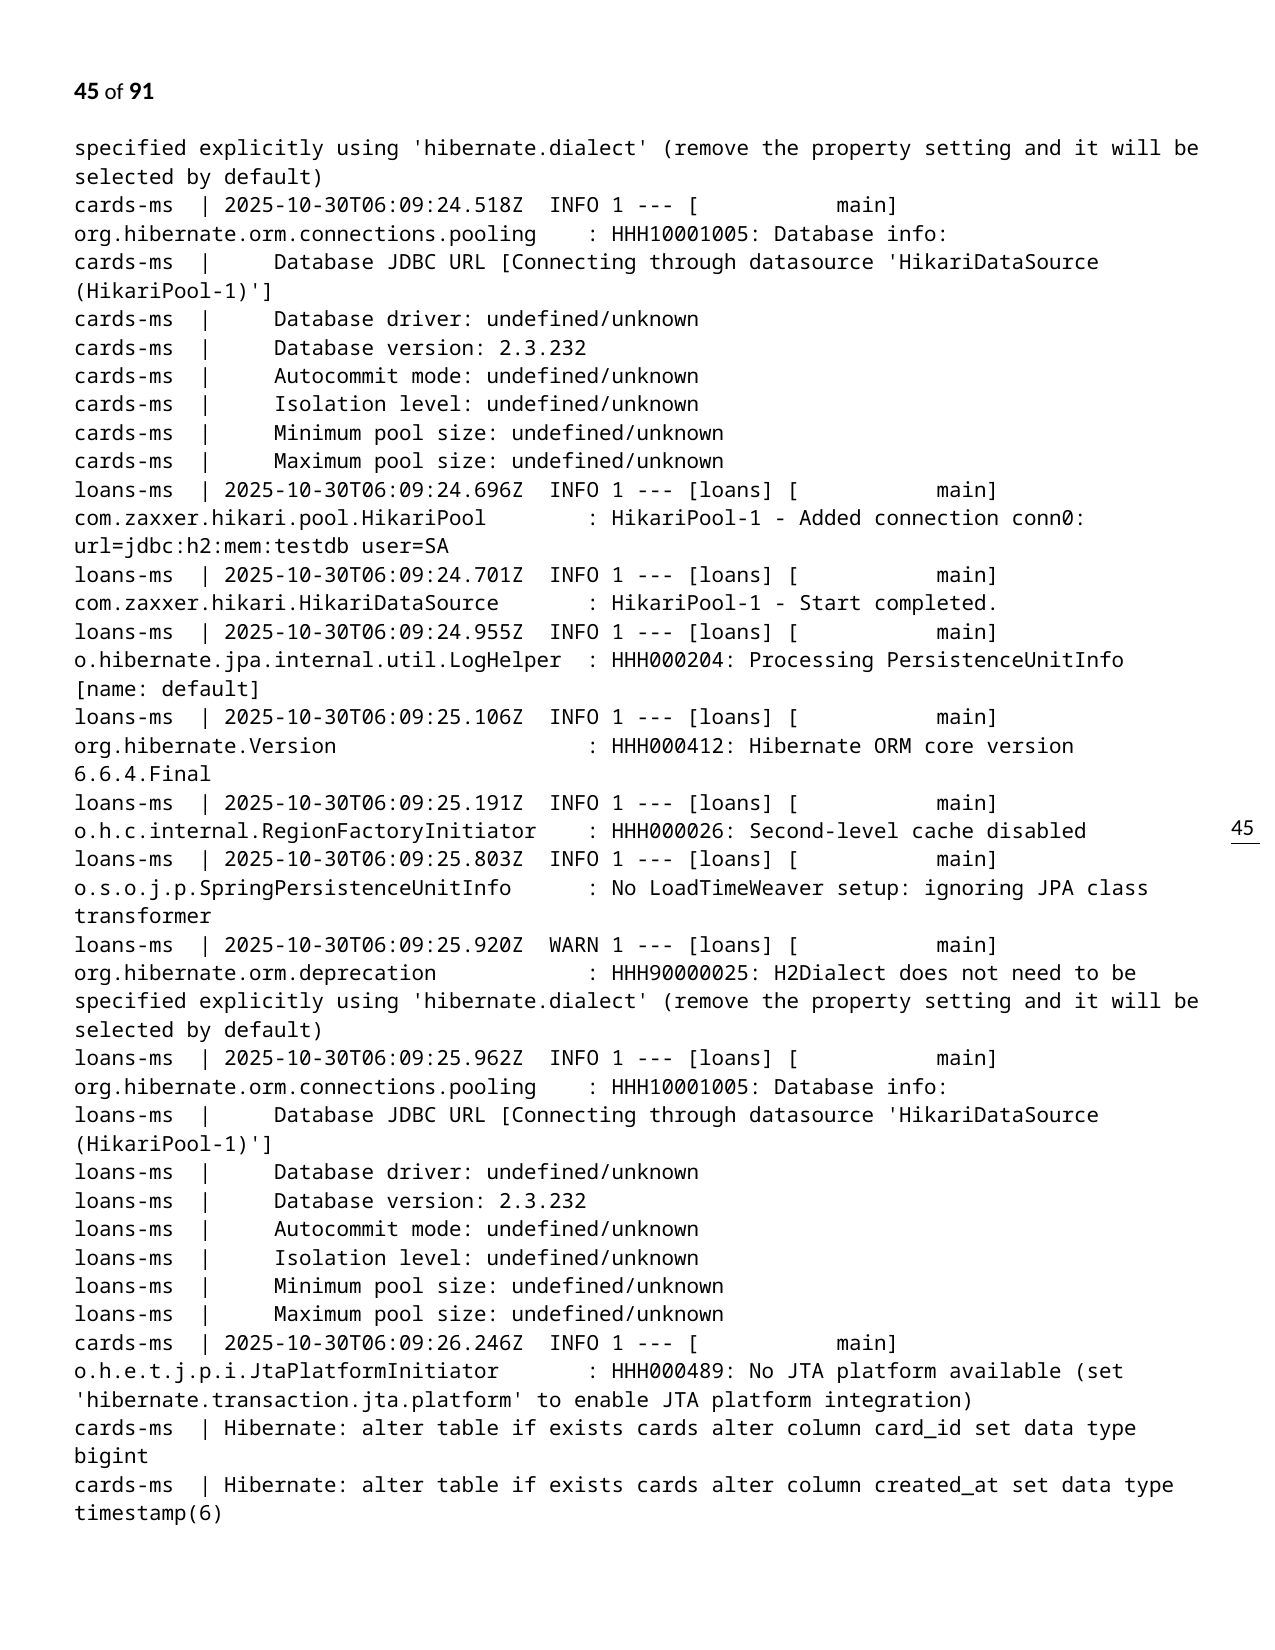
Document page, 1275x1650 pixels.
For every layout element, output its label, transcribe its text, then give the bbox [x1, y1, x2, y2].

text loans-ms | 2025-10-30T06:09:24.955Z INFO 1 --- [loans] [ main] o.hibernate.jpa.internal.util.LogHelper : HHH000204: Processing PersistenceUnitInfo [name: default] [74, 617, 1201, 702]
text cards-ms | Isolation level: undefined/unknown [74, 389, 1201, 418]
text loans-ms | Database version: 2.3.232 [74, 1186, 1201, 1214]
text loans-ms | Maximum pool size: undefined/unknown [74, 1299, 1201, 1328]
text loans-ms | Isolation level: undefined/unknown [74, 1243, 1201, 1271]
text cards-ms | Database driver: undefined/unknown [74, 304, 1201, 333]
text cards-ms | Autocommit mode: undefined/unknown [74, 361, 1201, 389]
text loans-ms | 2025-10-30T06:09:24.701Z INFO 1 --- [loans] [ main] com.zaxxer.hikari.HikariDataSource : HikariPool-1 - Start completed. [74, 560, 1201, 617]
text loans-ms | 2025-10-30T06:09:25.803Z INFO 1 --- [loans] [ main] o.s.o.j.p.SpringPersistenceUnitInfo : No LoadTimeWeaver setup: ignoring JPA class transformer [74, 844, 1201, 930]
text loans-ms | Database driver: undefined/unknown [74, 1157, 1201, 1186]
text loans-ms | 2025-10-30T06:09:25.920Z WARN 1 --- [loans] [ main] org.hibernate.orm.deprecation : HHH90000025: H2Dialect does not need to be specified explicitly using 'hibernate.dialect' (remove the property setting and it will be selected by default) [74, 930, 1201, 1043]
text loans-ms | Database JDBC URL [Connecting through datasource 'HikariDataSource (HikariPool-1)'] [74, 1100, 1201, 1157]
text cards-ms | 2025-10-30T06:09:24.518Z INFO 1 --- [ main] org.hibernate.orm.connections.pooling : HHH10001005: Database info: [74, 190, 1201, 247]
text cards-ms | 2025-10-30T06:09:26.246Z INFO 1 --- [ main] o.h.e.t.j.p.i.JtaPlatformInitiator : HHH000489: No JTA platform available (set 'hibernate.transaction.jta.platform' to enable JTA platform integration) [74, 1328, 1201, 1413]
text cards-ms | Hibernate: alter table if exists cards alter column created_at set data type timestamp(6) [74, 1470, 1201, 1527]
text loans-ms | 2025-10-30T06:09:24.696Z INFO 1 --- [loans] [ main] com.zaxxer.hikari.pool.HikariPool : HikariPool-1 - Added connection conn0: url=jdbc:h2:mem:testdb user=SA [74, 475, 1201, 560]
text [74, 133, 1201, 190]
text loans-ms | 2025-10-30T06:09:25.191Z INFO 1 --- [loans] [ main] o.h.c.internal.RegionFactoryInitiator : HHH000026: Second-level cache disabled [74, 788, 1201, 844]
text cards-ms | Database version: 2.3.232 [74, 333, 1201, 361]
text cards-ms | Maximum pool size: undefined/unknown [74, 446, 1201, 475]
text cards-ms | Database JDBC URL [Connecting through datasource 'HikariDataSource (HikariPool-1)'] [74, 247, 1201, 304]
text loans-ms | Minimum pool size: undefined/unknown [74, 1271, 1201, 1299]
text loans-ms | Autocommit mode: undefined/unknown [74, 1214, 1201, 1243]
text loans-ms | 2025-10-30T06:09:25.106Z INFO 1 --- [loans] [ main] org.hibernate.Version : HHH000412: Hibernate ORM core version 6.6.4.Final [74, 702, 1201, 788]
text loans-ms | 2025-10-30T06:09:25.962Z INFO 1 --- [loans] [ main] org.hibernate.orm.connections.pooling : HHH10001005: Database info: [74, 1043, 1201, 1100]
text cards-ms | Minimum pool size: undefined/unknown [74, 418, 1201, 446]
text cards-ms | Hibernate: alter table if exists cards alter column card_id set data type bigint [74, 1413, 1201, 1470]
